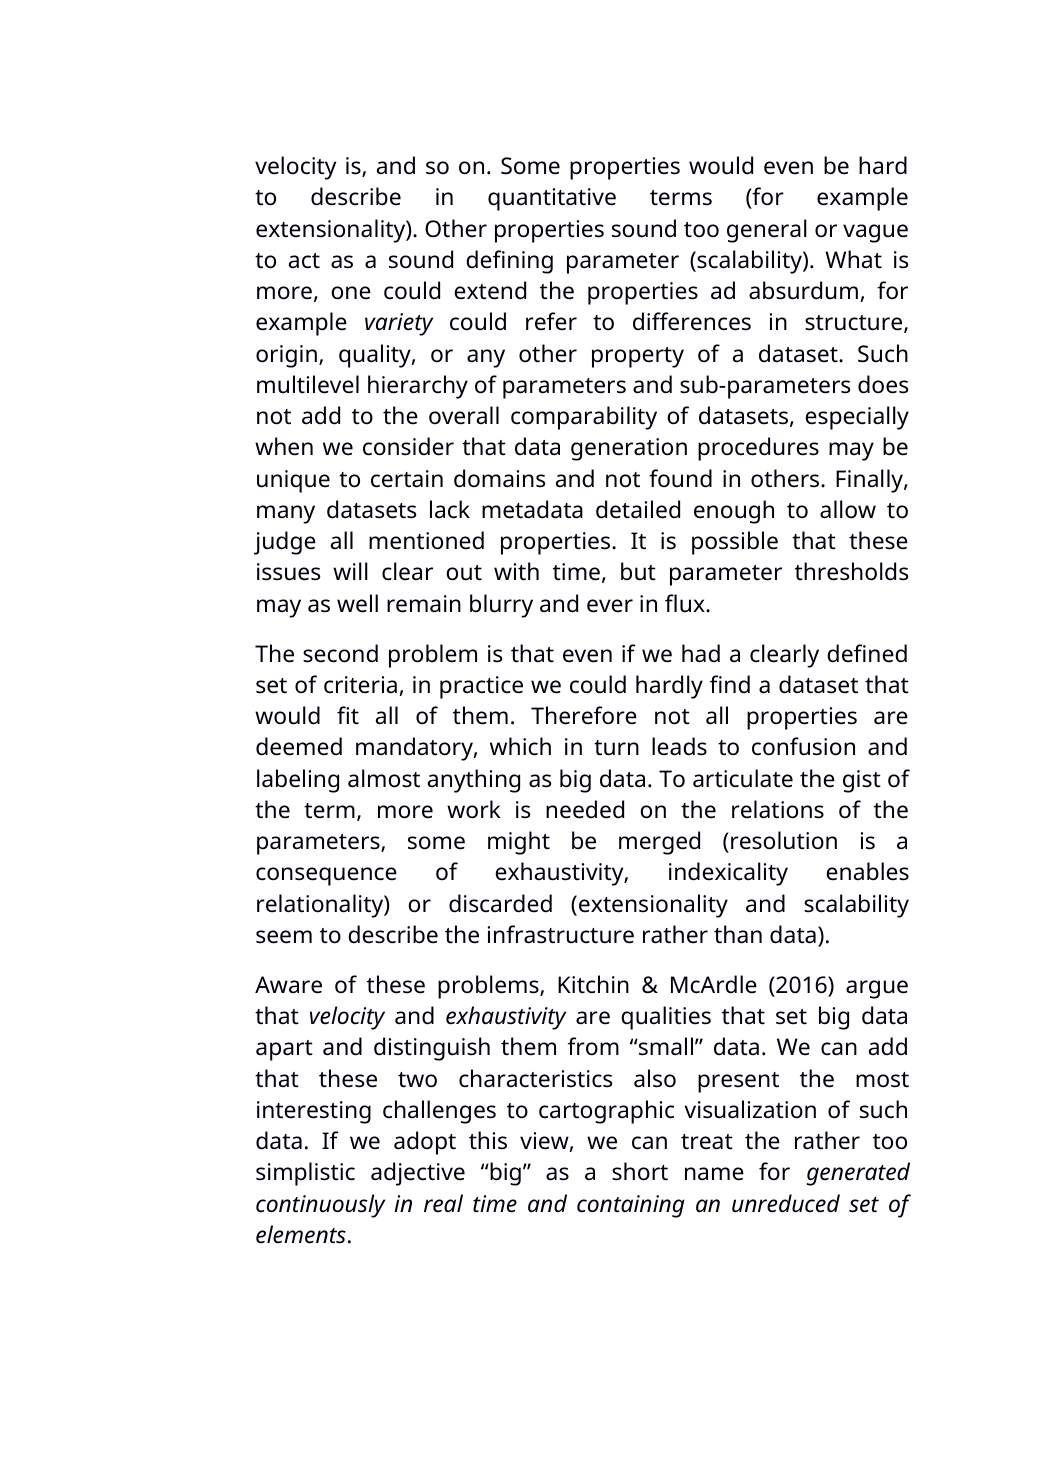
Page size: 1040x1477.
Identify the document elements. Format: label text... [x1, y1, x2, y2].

text The second problem is that even if we had a clearly defined set of criteria, in practice we could hardly find a dataset that would fit all of them. Therefore not all properties are deemed mandatory, which in turn leads to confusion and labeling almost anything as big data. To articulate the gist of the term, more work is needed on the relations of the parameters, some might be merged (resolution is a consequence of exhaustivity, indexicality enables relationality) or discarded (extensionality and scalability seem to describe the infrastructure rather than data). [255, 637, 910, 950]
text Aware of these problems, Kitchin & McArdle (2016) argue that velocity and exhaustivity are qualities that set big data apart and distinguish them from “small” data. We can add that these two characteristics also present the most interesting challenges to cartographic visualization of such data. If we adopt this view, we can treat the rather too simplistic adjective “big” as a short name for generated continuously in real time and containing an unreduced set of elements. [255, 969, 910, 1250]
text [255, 150, 910, 619]
